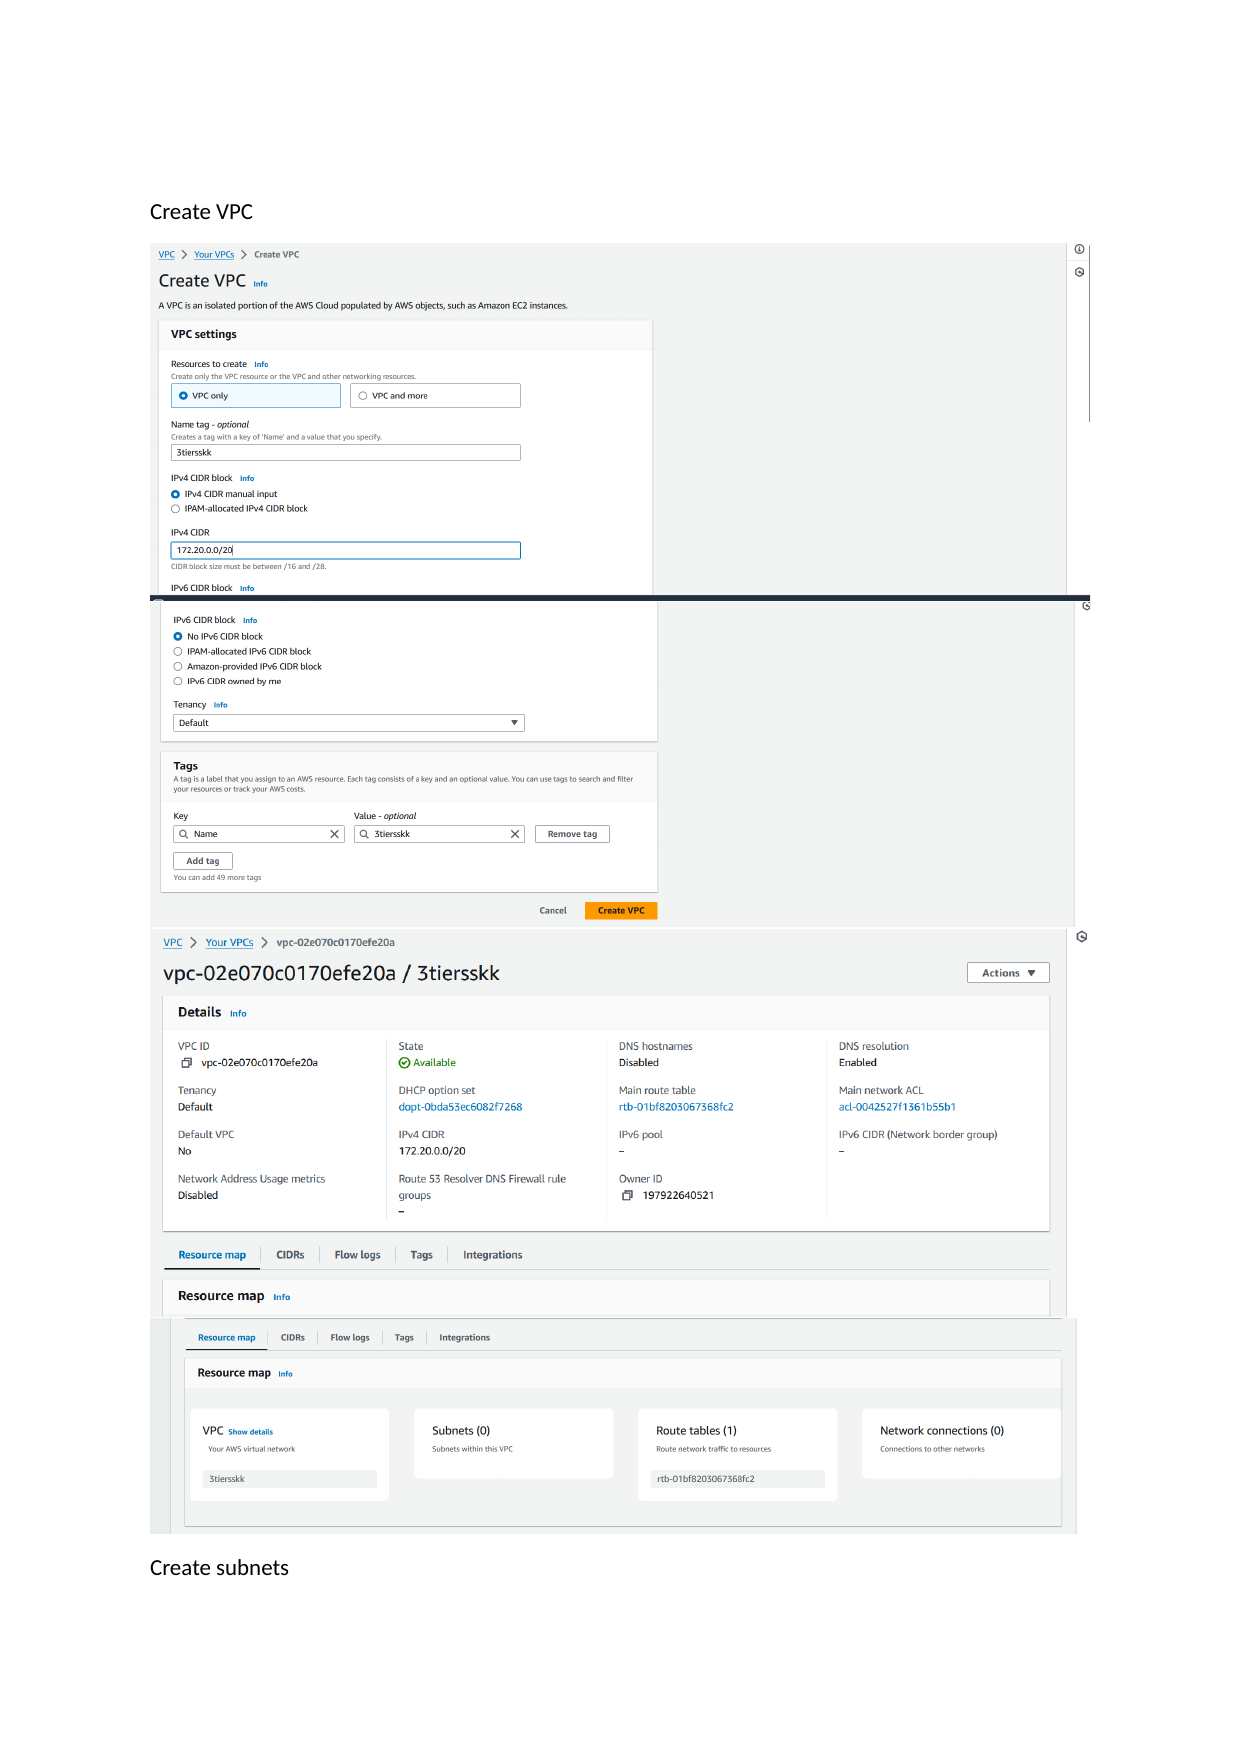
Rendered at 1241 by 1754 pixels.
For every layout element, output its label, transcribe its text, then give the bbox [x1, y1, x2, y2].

text Create subnets [150, 1553, 1090, 1581]
picture [150, 243, 1091, 601]
picture [150, 1318, 1091, 1534]
picture [150, 929, 1091, 1317]
picture [150, 602, 1091, 927]
text Create VPC [150, 197, 1090, 225]
